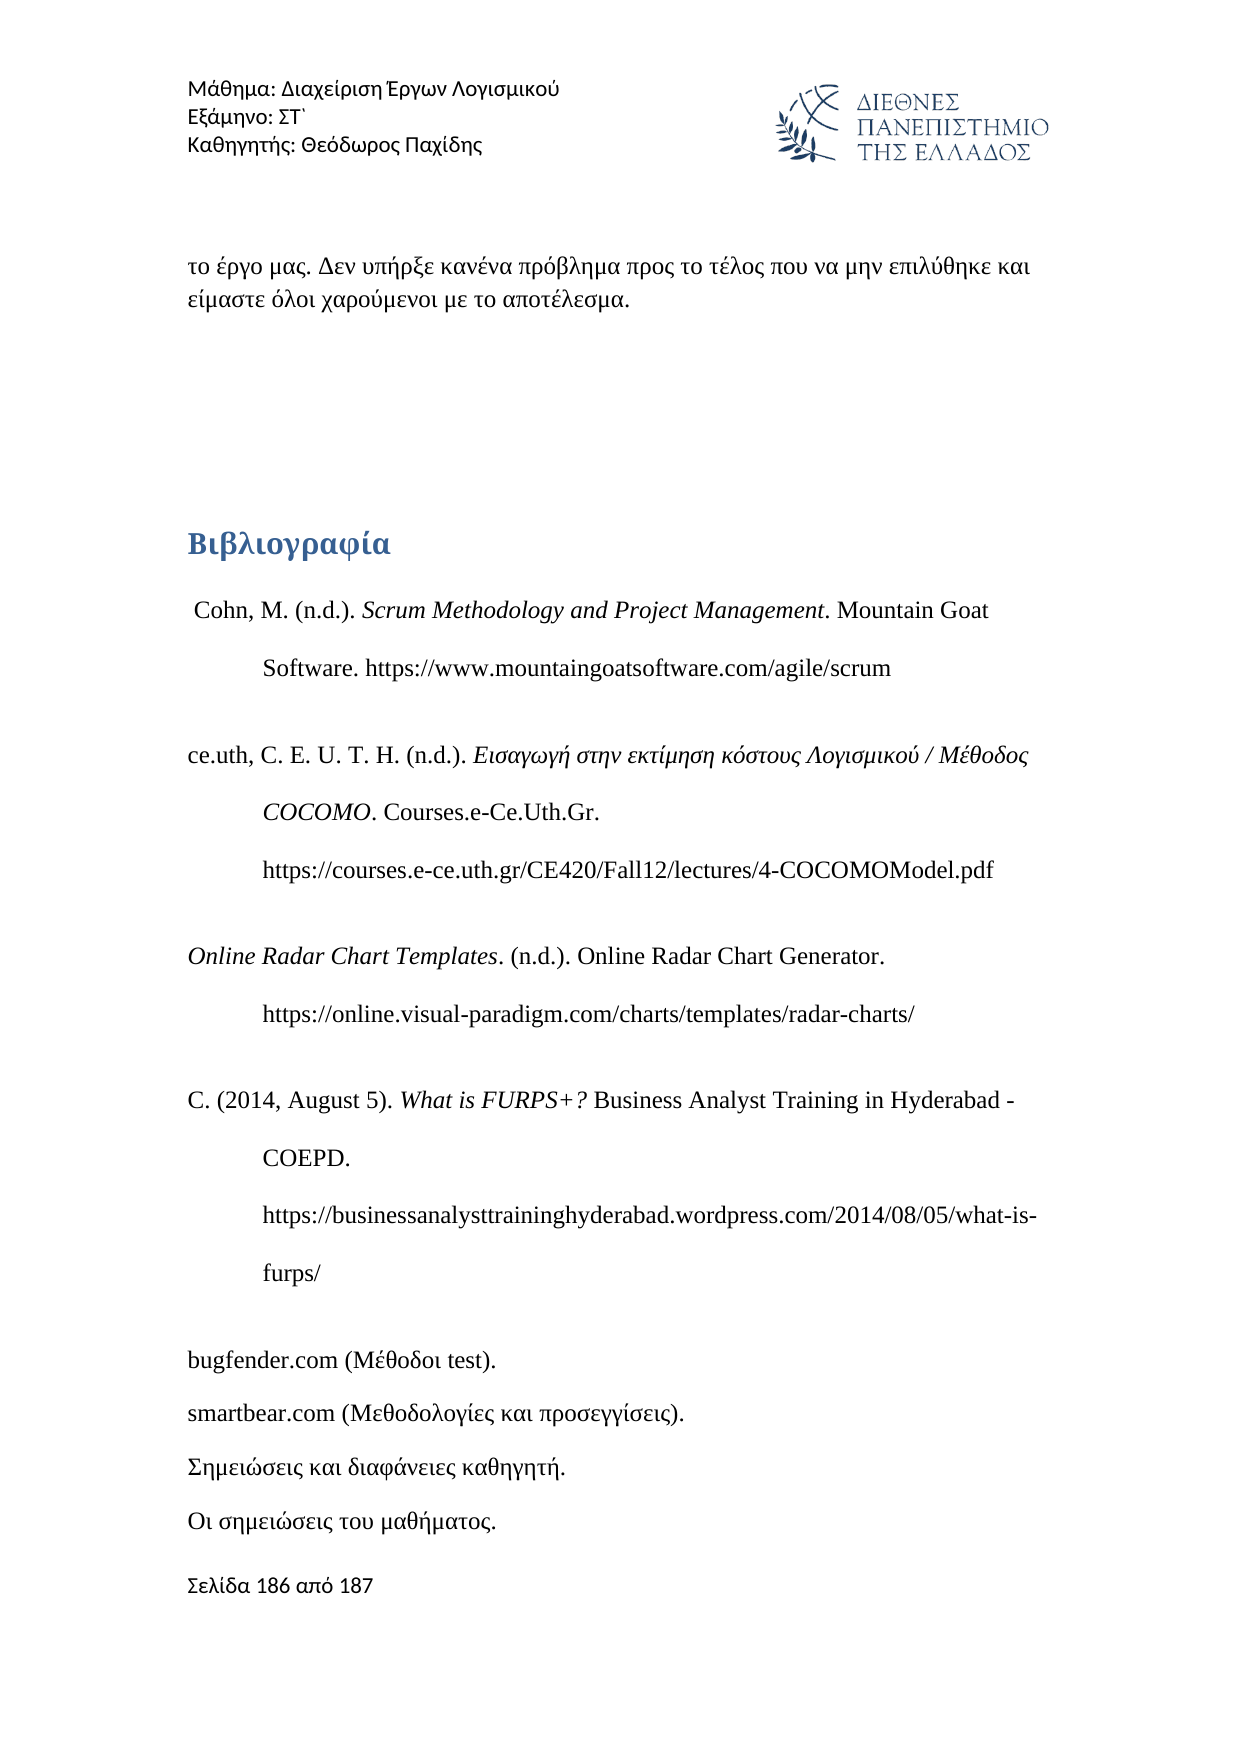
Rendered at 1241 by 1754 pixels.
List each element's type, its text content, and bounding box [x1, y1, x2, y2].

text Cohn, M. (n.d.). Scrum Methodology and Project Management. Mountain Goat Software. https://www.mountaingoatsoftware.com/agile/scrum [187, 596, 1053, 682]
text bugfender.com (Μέθοδοι test). [187, 1345, 1053, 1373]
text Σημειώσεις και διαφάνειες καθηγητή. [187, 1452, 1053, 1481]
subtitle Βιβλιογραφία [187, 528, 1053, 561]
text C. (2014, August 5). What is FURPS+? Business Analyst Training in Hyderabad - COEPD. https://businessanalysttraininghyderabad.wordpress.com/2014/08/05/what-is-furps/ [187, 1086, 1053, 1287]
picture [752, 73, 1073, 174]
text Online Radar Chart Templates. (n.d.). Online Radar Chart Generator. https://online.visual-paradigm.com/charts/templates/radar-charts/ [187, 941, 1053, 1028]
text smartbear.com (Μεθοδολογίες και προσεγγίσεις). [187, 1398, 1053, 1427]
text ce.uth, C. E. U. T. H. (n.d.). Εισαγωγή στην εκτίμηση κόστους Λογισμικού / Μέθοδος COCOMO. Courses.e-Ce.Uth.Gr. https://courses.e-ce.uth.gr/CE420/Fall12/lectures/4-COCOMOModel.pdf [187, 740, 1053, 883]
text Οι σημειώσεις του μαθήματος. [187, 1506, 1053, 1535]
